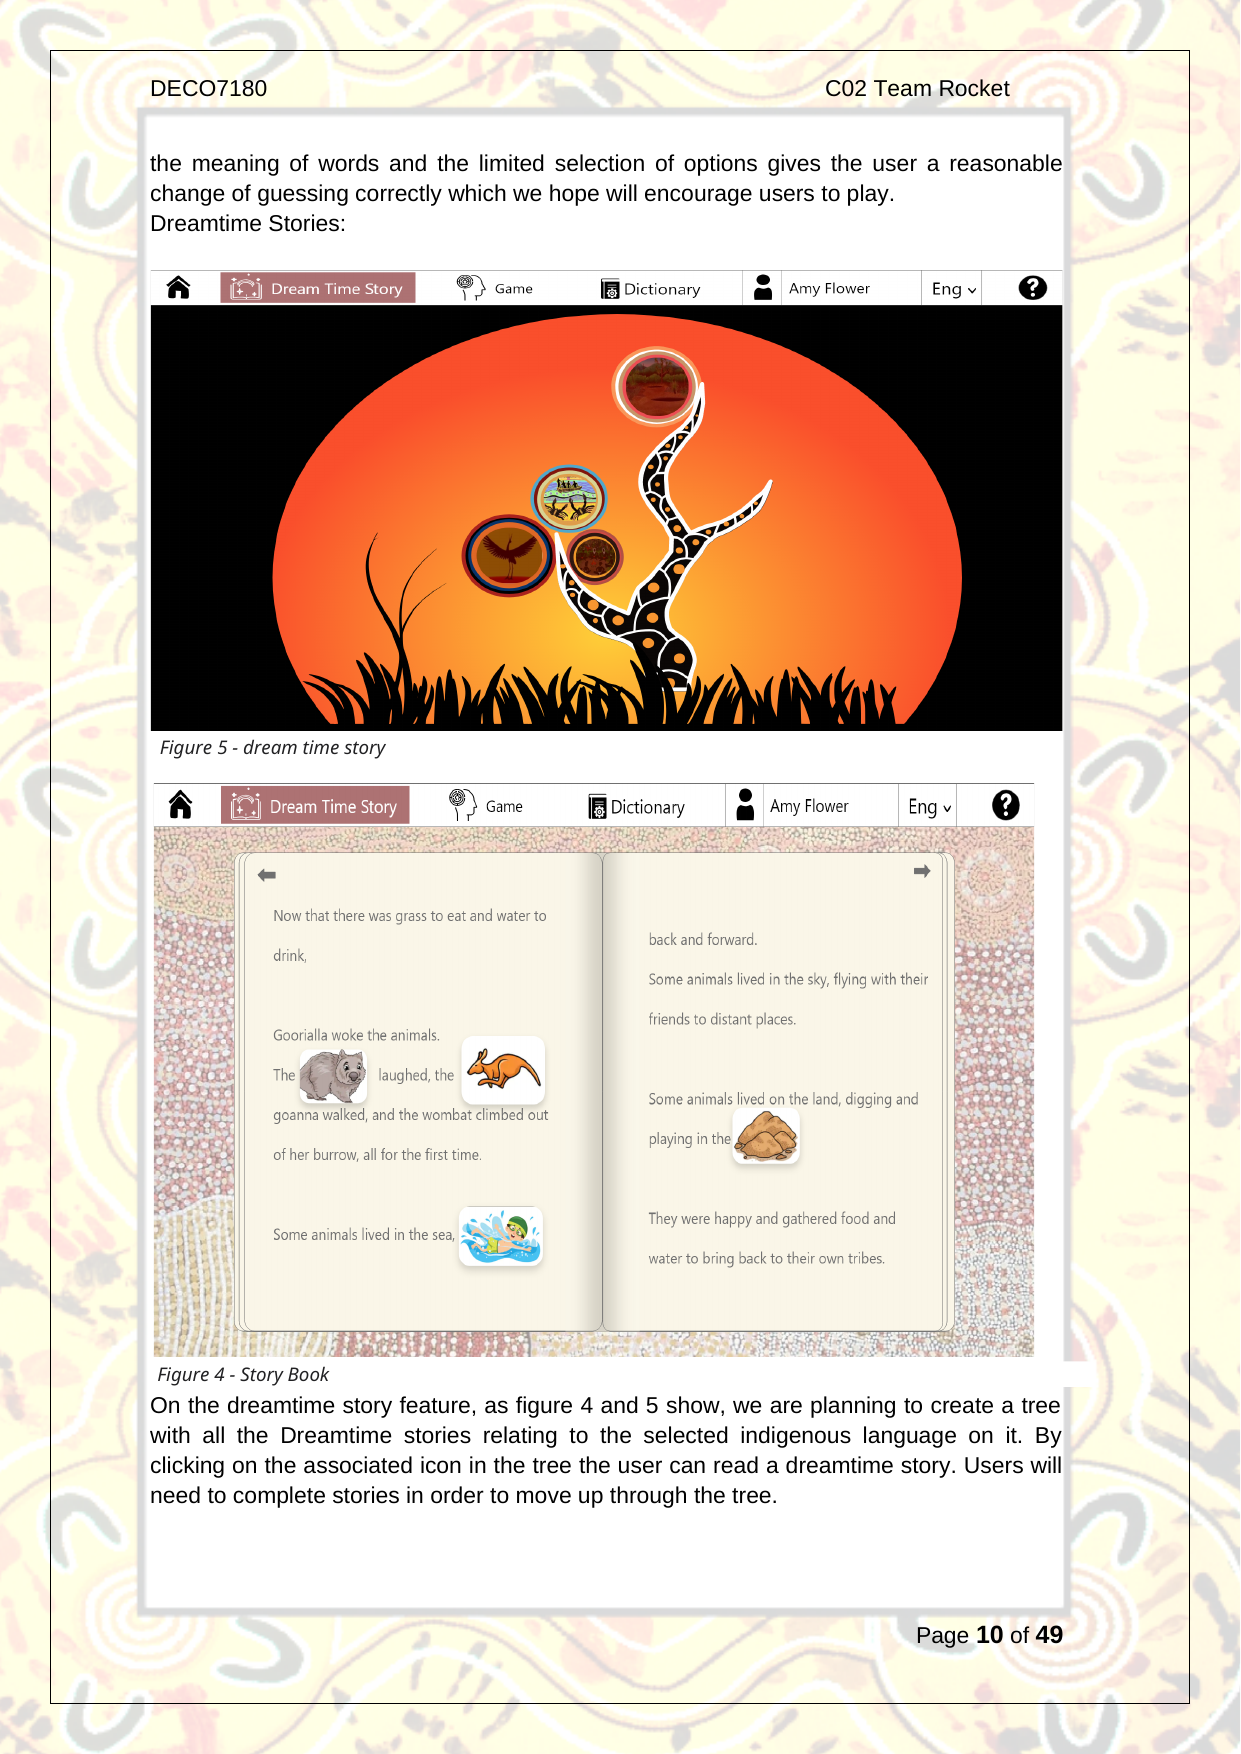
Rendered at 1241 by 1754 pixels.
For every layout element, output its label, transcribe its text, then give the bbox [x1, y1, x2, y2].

text Figure 5 - dream time story [150, 734, 1063, 760]
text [150, 150, 1063, 207]
picture [153, 783, 1035, 1357]
text Dreamtime Stories: [150, 210, 1063, 237]
picture [150, 270, 1063, 731]
